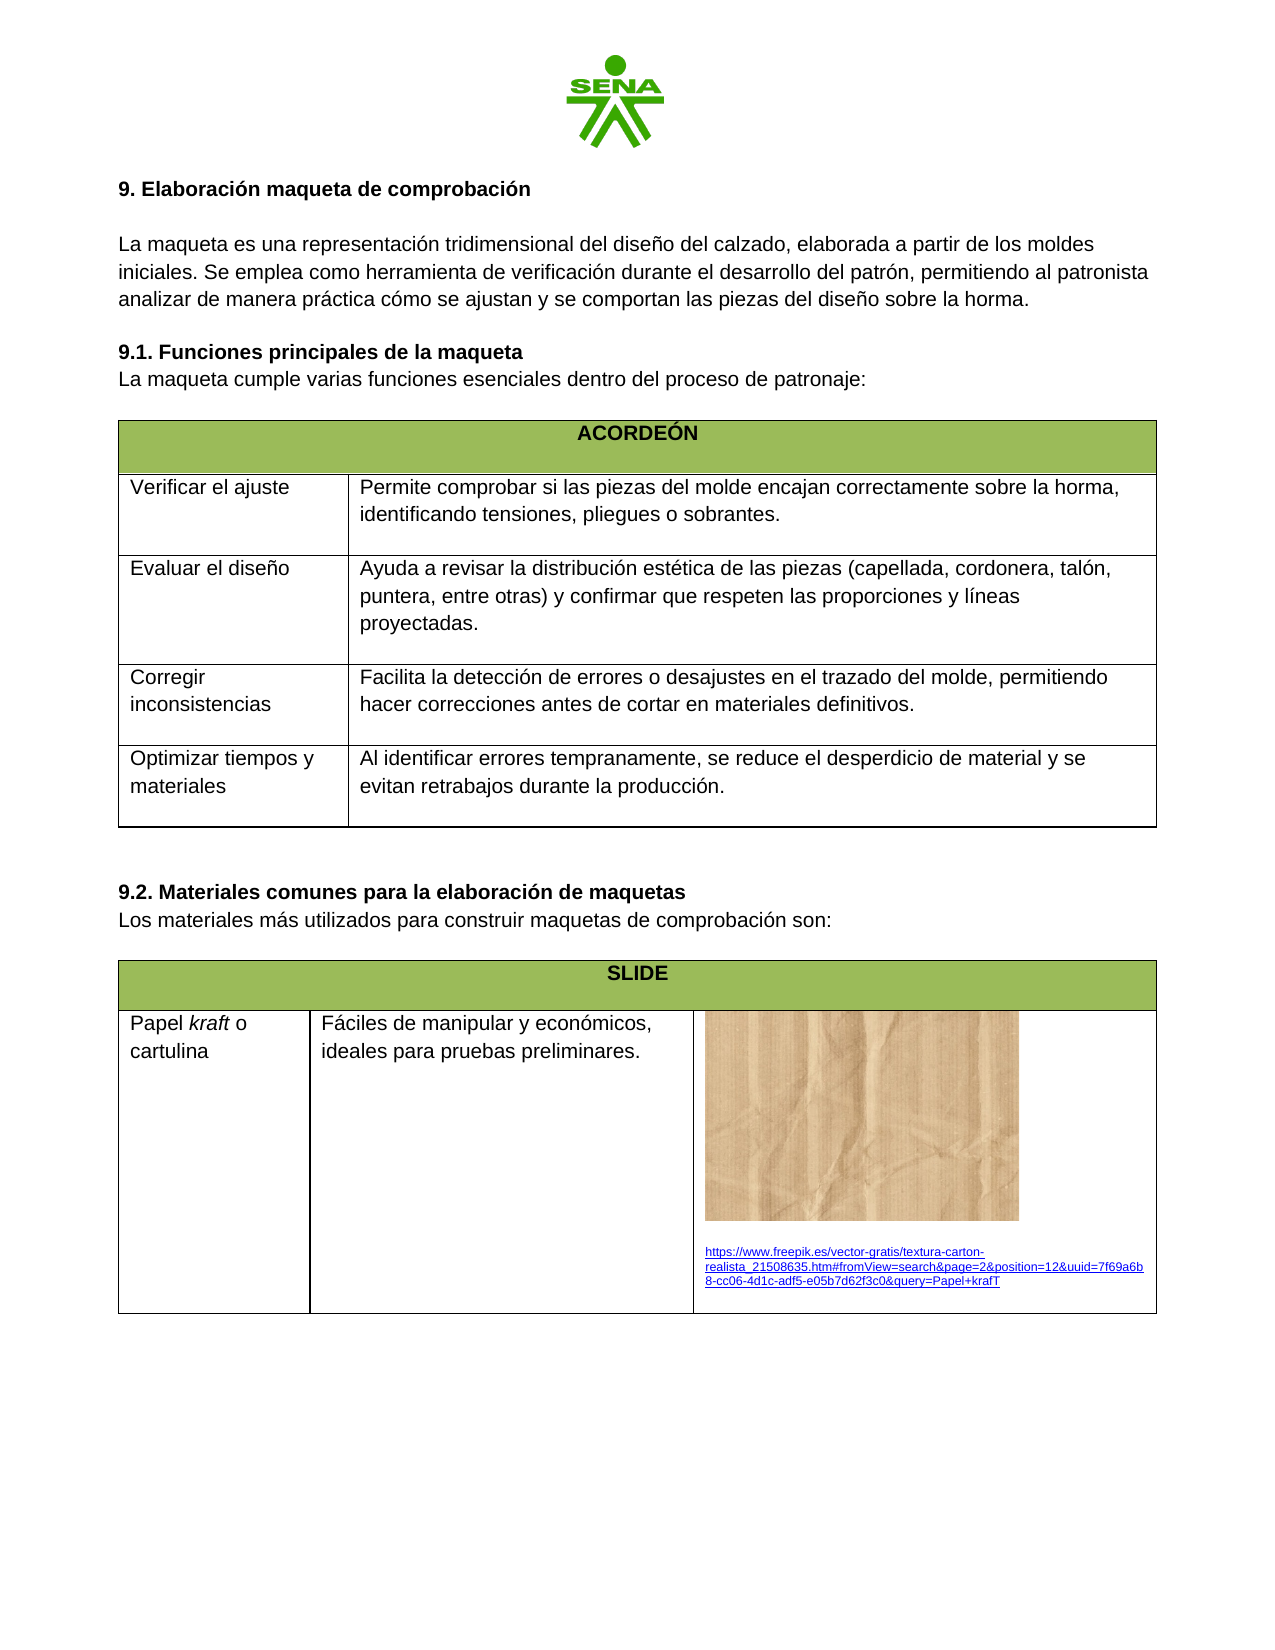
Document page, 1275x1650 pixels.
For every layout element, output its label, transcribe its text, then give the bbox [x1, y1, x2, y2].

table_cell Permite comprobar si las piezas del molde encajan correctamente sobre la horma, identificando tensiones, pliegues o sobrantes. [349, 475, 1156, 555]
picture [566, 55, 664, 148]
table_cell Al identificar errores tempranamente, se reduce el desperdicio de material y se evitan retrabajos durante la producción. [349, 746, 1156, 826]
picture [705, 1011, 1020, 1221]
table_cell Evaluar el diseño [119, 556, 348, 664]
table_cell Corregir inconsistencias [119, 665, 348, 745]
table_cell Verificar el ajuste [119, 475, 348, 555]
table_cell Papel kraft o cartulina [119, 1011, 309, 1313]
table_cell https://www.freepik.es/vector-gratis/textura-carton-realista_21508635.htm#fromView=search&page=2&position=12&uuid=7f69a6b8-cc06-4d1c-adf5-e05b7d62f3c0&query=Papel+krafT [694, 1011, 1156, 1313]
table_cell Optimizar tiempos y materiales [119, 746, 348, 826]
text La maqueta es una representación tridimensional del diseño del calzado, elaborada a partir de los moldes iniciales. Se emplea como herramienta de verificación durante el desarrollo del patrón, permitiendo al patronista analizar de manera práctica cómo se ajustan y se comportan las piezas del diseño sobre la horma. [118, 232, 1157, 311]
table_cell Facilita la detección de errores o desajustes en el trazado del molde, permitiendo hacer correcciones antes de cortar en materiales definitivos. [349, 665, 1156, 745]
table_cell Fáciles de manipular y económicos, ideales para pruebas preliminares. [311, 1011, 693, 1313]
table_cell Ayuda a revisar la distribución estética de las piezas (capellada, cordonera, talón, puntera, entre otras) y confirmar que respeten las proporciones y líneas proyectadas. [349, 556, 1156, 664]
text 9.2. Materiales comunes para la elaboración de maquetas Los materiales más utilizados para construir maquetas de comprobación son: [118, 880, 1157, 931]
text 9. Elaboración maqueta de comprobación [118, 177, 1157, 201]
text 9.1. Funciones principales de la maqueta La maqueta cumple varias funciones esenciales dentro del proceso de patronaje: [118, 340, 1157, 391]
table_header SLIDE [119, 961, 1156, 1010]
table_header ACORDEÓN [119, 421, 1156, 473]
